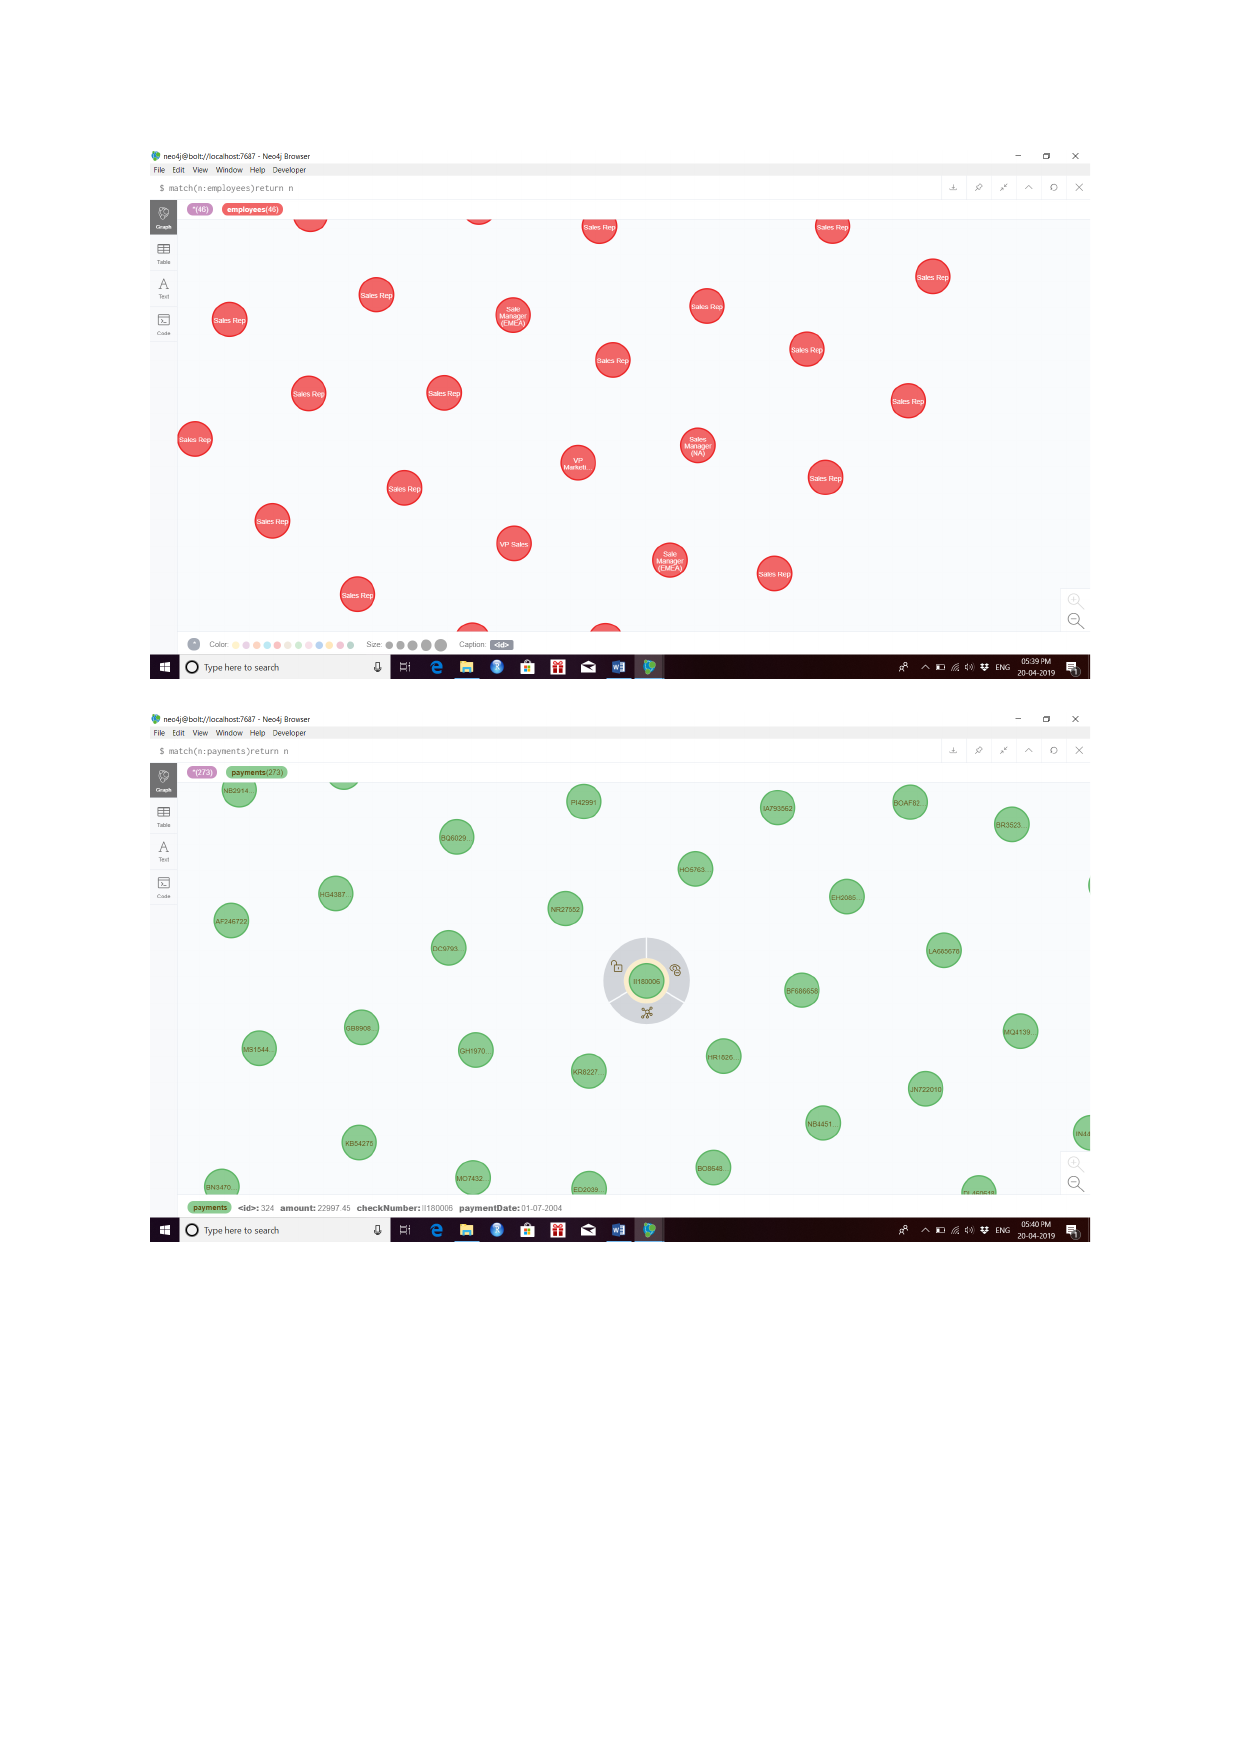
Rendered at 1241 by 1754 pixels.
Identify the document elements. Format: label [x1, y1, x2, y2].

picture [150, 712, 1091, 1242]
picture [150, 150, 1091, 679]
